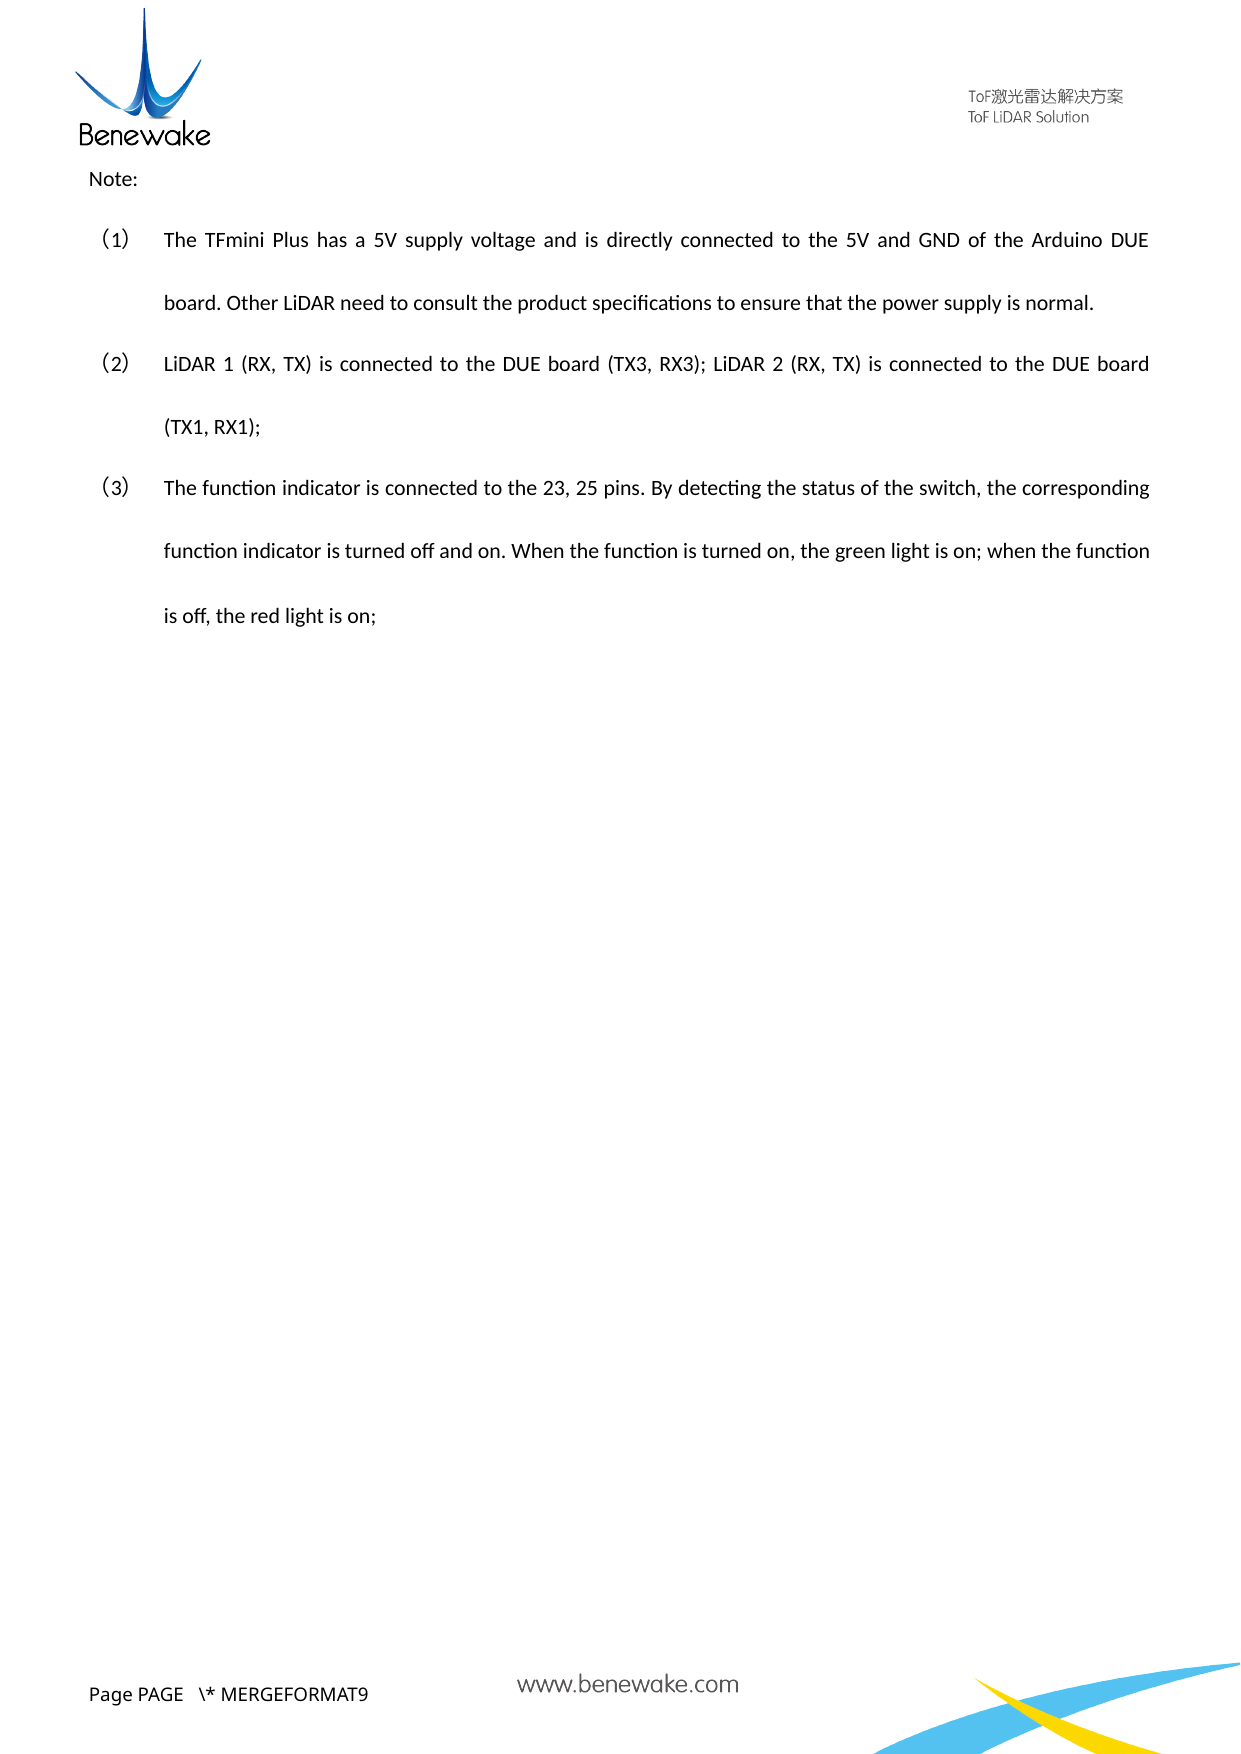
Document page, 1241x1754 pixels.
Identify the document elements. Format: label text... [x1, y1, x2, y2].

picture [0, 1626, 1241, 1754]
list LiDAR 1 (RX, TX) is connected to the DUE board (TX3, RX3); LiDAR 2 (RX, TX) is connected to the DUE board (TX1, RX1); [89, 345, 1152, 443]
text Note: [89, 162, 1152, 194]
list The TFmini Plus has a 5V supply voltage and is directly connected to the 5V and GND of the Arduino DUE board. Other LiDAR need to consult the product specifications to ensure that the power supply is normal. [89, 221, 1152, 319]
list The function indicator is connected to the 23, 25 pins. By detecting the status of the switch, the corresponding function indicator is turned off and on. When the function is turned on, the green light is on; when the function is off, the red light is on; [89, 469, 1152, 632]
picture [1, 3, 1241, 149]
